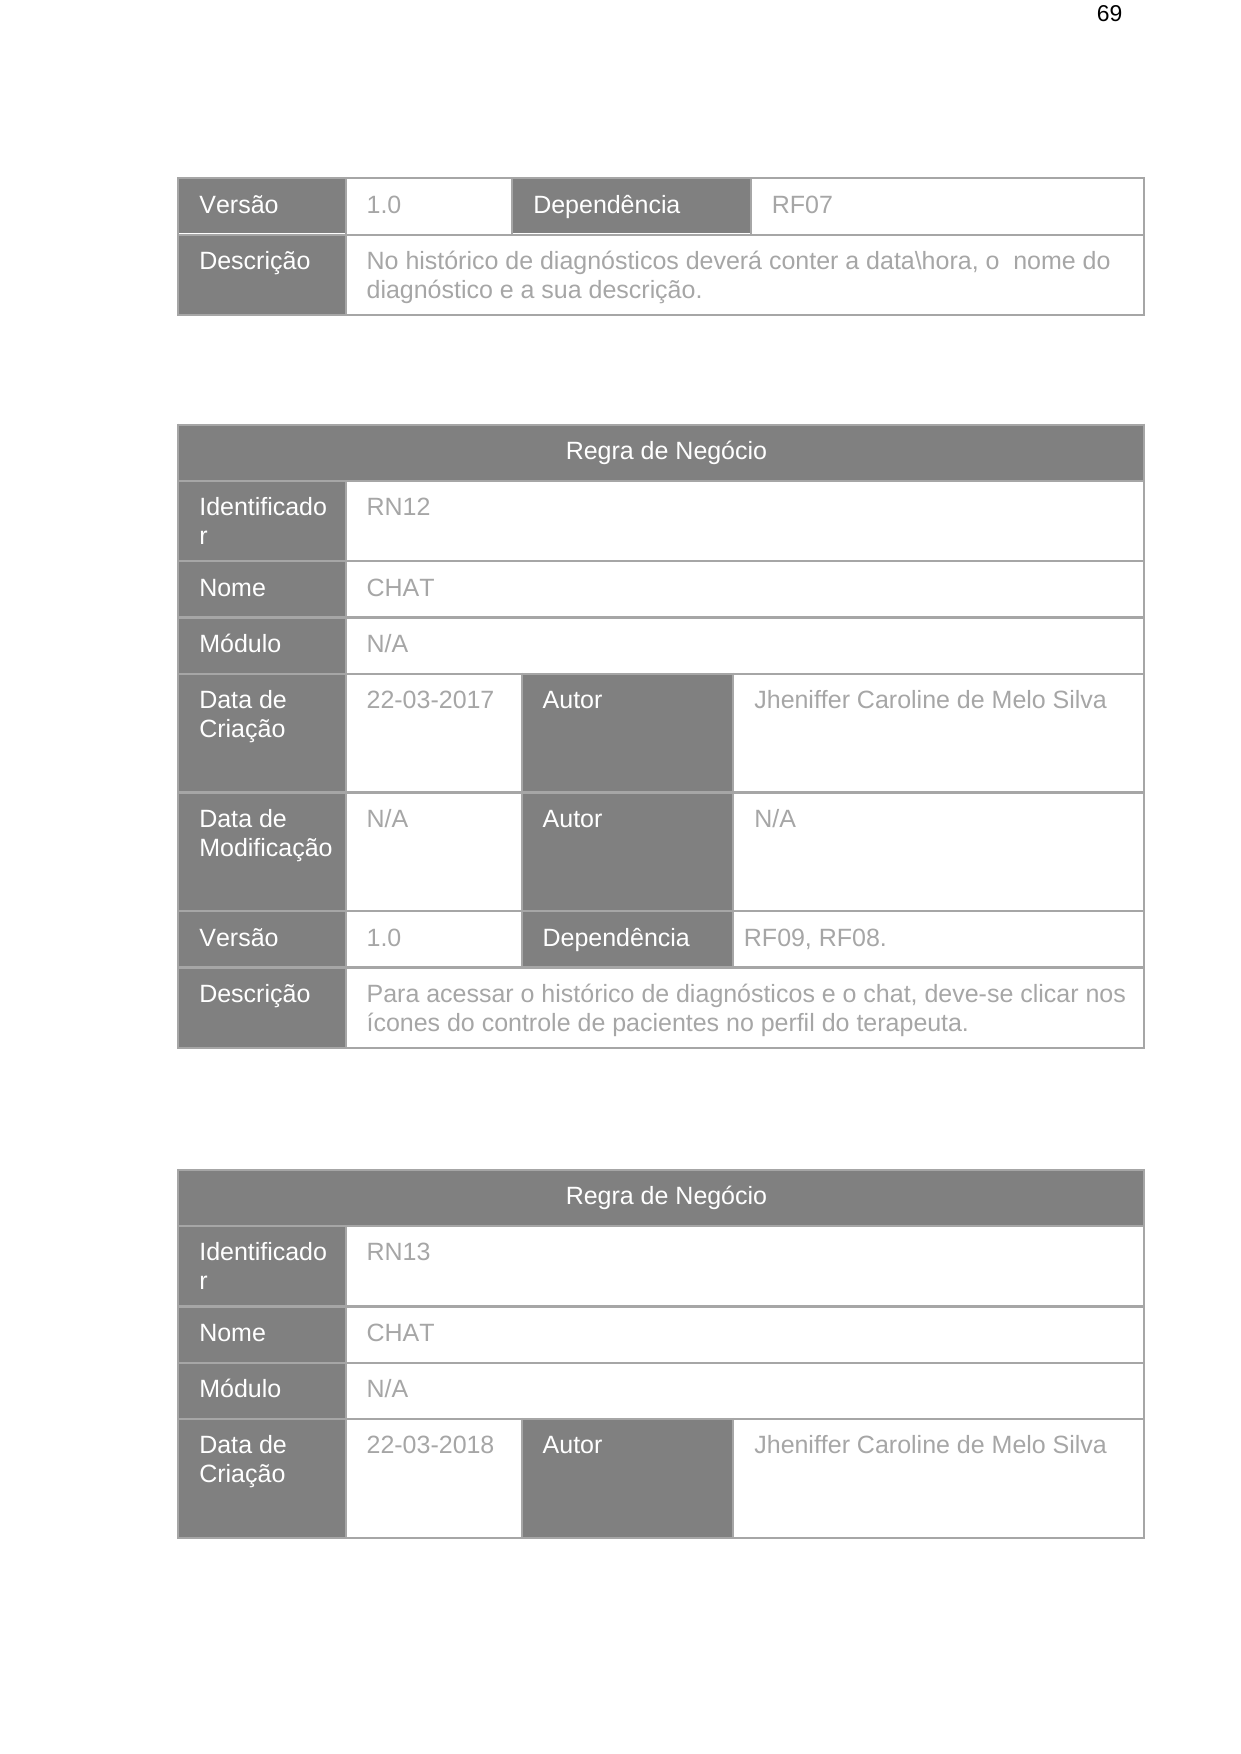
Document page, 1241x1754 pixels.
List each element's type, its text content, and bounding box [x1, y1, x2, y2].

table_cell Para acessar o histórico de diagnósticos e o chat, deve-se clicar nos ícones do controle de pacientes no perfil do terapeuta. [347, 969, 1143, 1047]
table_cell Dependência [523, 912, 732, 966]
table_cell Autor [523, 794, 732, 910]
table_cell RN13 [347, 1227, 1143, 1305]
table_cell Identificador [179, 1227, 345, 1305]
table_cell 22-03-2017 [347, 675, 521, 791]
table_cell Nome [179, 562, 345, 616]
table_cell Data de Criação [179, 1420, 345, 1537]
table_cell Descrição [179, 969, 345, 1047]
table_cell Jheniffer Caroline de Melo Silva [734, 675, 1143, 791]
table_cell Autor [523, 1420, 732, 1537]
table_cell 1.0 [347, 912, 521, 966]
table_cell N/A [734, 794, 1143, 910]
table_cell RN12 [347, 482, 1143, 560]
table_cell 1.0 [347, 179, 511, 233]
table_cell N/A [347, 1364, 1143, 1418]
table_cell Autor [523, 675, 732, 791]
table_cell Dependência [513, 179, 750, 233]
table_header Regra de Negócio [179, 426, 1143, 480]
table_cell Módulo [179, 1364, 345, 1418]
table_cell Data de Criação [179, 675, 345, 791]
table_cell 22-03-2018 [347, 1420, 521, 1537]
table_cell Nome [179, 1308, 345, 1362]
table_cell Versão [179, 179, 345, 233]
table_cell Data de Modificação [179, 794, 345, 910]
table_cell CHAT [347, 1308, 1143, 1362]
table_cell RF09, RF08. [734, 912, 1143, 966]
table_cell CHAT [347, 562, 1143, 616]
table_cell RF07 [752, 179, 1143, 233]
table_header Regra de Negócio [179, 1171, 1143, 1225]
table_cell N/A [347, 619, 1143, 673]
table_cell Versão [179, 912, 345, 966]
table_cell Identificador [179, 482, 345, 560]
table_cell Jheniffer Caroline de Melo Silva [734, 1420, 1143, 1537]
table_cell No histórico de diagnósticos deverá conter a data\hora, o nome do diagnóstico e a sua descrição. [347, 236, 1143, 314]
table_cell Módulo [179, 619, 345, 673]
table_cell Descrição [179, 236, 345, 314]
table_cell N/A [347, 794, 521, 910]
